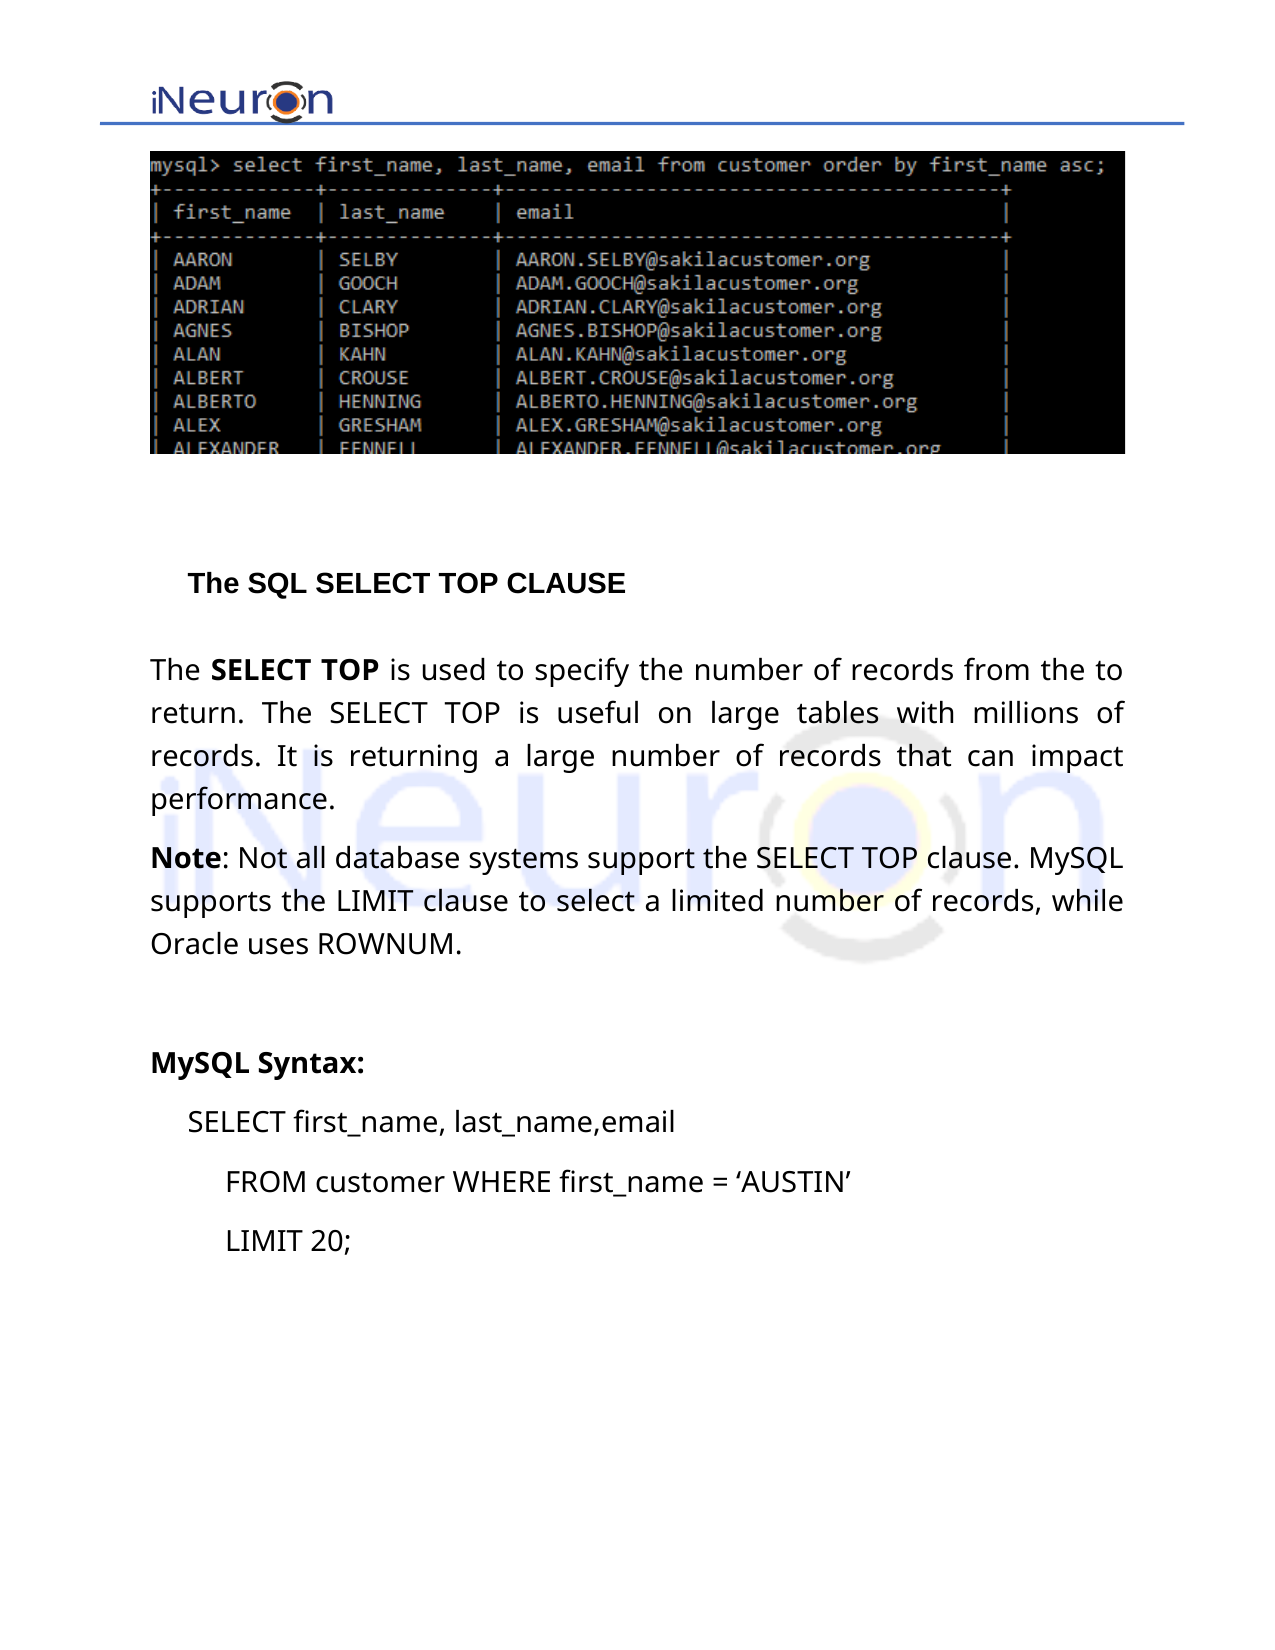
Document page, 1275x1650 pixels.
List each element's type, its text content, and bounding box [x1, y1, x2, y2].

subtitle The SQL SELECT TOP CLAUSE [187, 566, 1125, 600]
text LIMIT 20; [150, 1220, 1125, 1260]
picture [150, 75, 335, 124]
text MySQL Syntax: [150, 1042, 1125, 1082]
picture [150, 151, 1125, 454]
text Note: Not all database systems support the SELECT TOP clause. MySQL supports the LIMIT clause to select a limited number of records, while Oracle uses ROWNUM. [150, 837, 1125, 963]
text SELECT first_name, last_name,email [150, 1101, 1125, 1141]
text The SELECT TOP is used to specify the number of records from the to return. The SELECT TOP is useful on large tables with millions of records. It is returning a large number of records that can impact performance. [150, 649, 1125, 818]
text FROM customer WHERE first_name = ‘AUSTIN’ [150, 1161, 1125, 1201]
